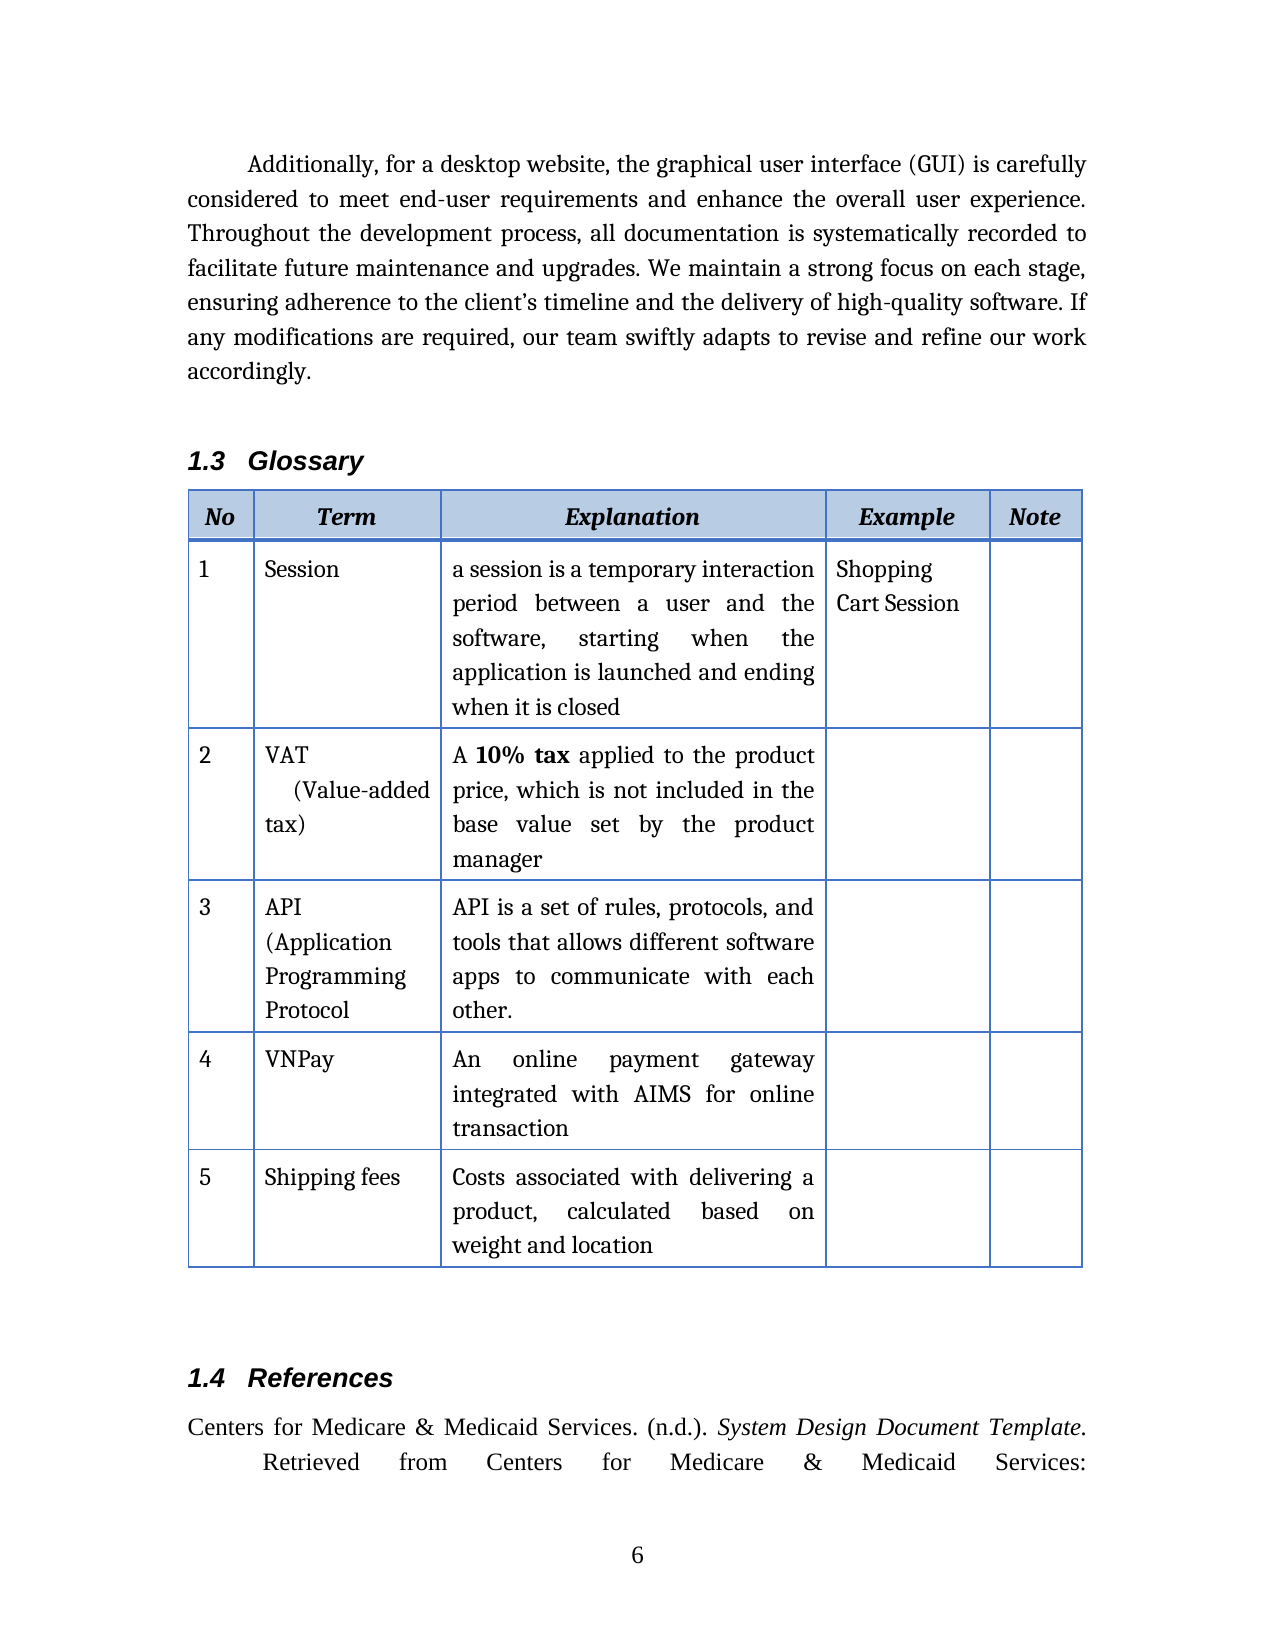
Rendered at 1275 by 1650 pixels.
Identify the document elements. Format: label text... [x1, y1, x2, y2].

table_cell [827, 1033, 989, 1148]
table_cell Shipping fees [255, 1150, 440, 1266]
table_header Explanation [442, 491, 825, 537]
table_cell VAT (Value-added tax) [255, 729, 440, 879]
table_cell [991, 881, 1081, 1031]
table_cell 3 [189, 881, 253, 1031]
text Additionally, for a desktop website, the graphical user interface (GUI) is carefully considered to meet end-user requirements and enhance the overall user experience. Throughout the development process, all documentation is systematically recorded to facilitate future maintenance and upgrades. We maintain a strong focus on each stage, ensuring adherence to the client’s timeline and the delivery of high-quality software. If any modifications are required, our team swiftly adapts to revise and refine our work accordingly. [187, 150, 1087, 386]
table_cell API (Application Programming Protocol [255, 881, 440, 1031]
table_cell A 10% tax applied to the product price, which is not included in the base value set by the product manager [442, 729, 825, 879]
table_cell [991, 1150, 1081, 1266]
table_cell 2 [189, 729, 253, 879]
table_cell 5 [189, 1150, 253, 1266]
table_cell a session is a temporary interaction period between a user and the software, starting when the application is launched and ending when it is closed [442, 542, 825, 727]
table_cell 1 [189, 542, 253, 727]
table_cell An online payment gateway integrated with AIMS for online transaction [442, 1033, 825, 1148]
table_cell Costs associated with delivering a product, calculated based on weight and location [442, 1150, 825, 1266]
table_header Note [991, 491, 1081, 537]
table_header Term [255, 491, 440, 537]
subtitle Glossary [187, 445, 1087, 476]
table_header No [189, 491, 253, 537]
table_cell [827, 1150, 989, 1266]
table_cell VNPay [255, 1033, 440, 1148]
table_cell API is a set of rules, protocols, and tools that allows different software apps to communicate with each other. [442, 881, 825, 1031]
table_cell 4 [189, 1033, 253, 1148]
table_cell Session [255, 542, 440, 727]
table_cell [991, 729, 1081, 879]
table_cell [991, 1033, 1081, 1148]
table_cell [991, 542, 1081, 727]
table_cell [827, 881, 989, 1031]
table_cell [827, 729, 989, 879]
table_header Example [827, 491, 989, 537]
table_cell Shopping Cart Session [827, 542, 989, 727]
